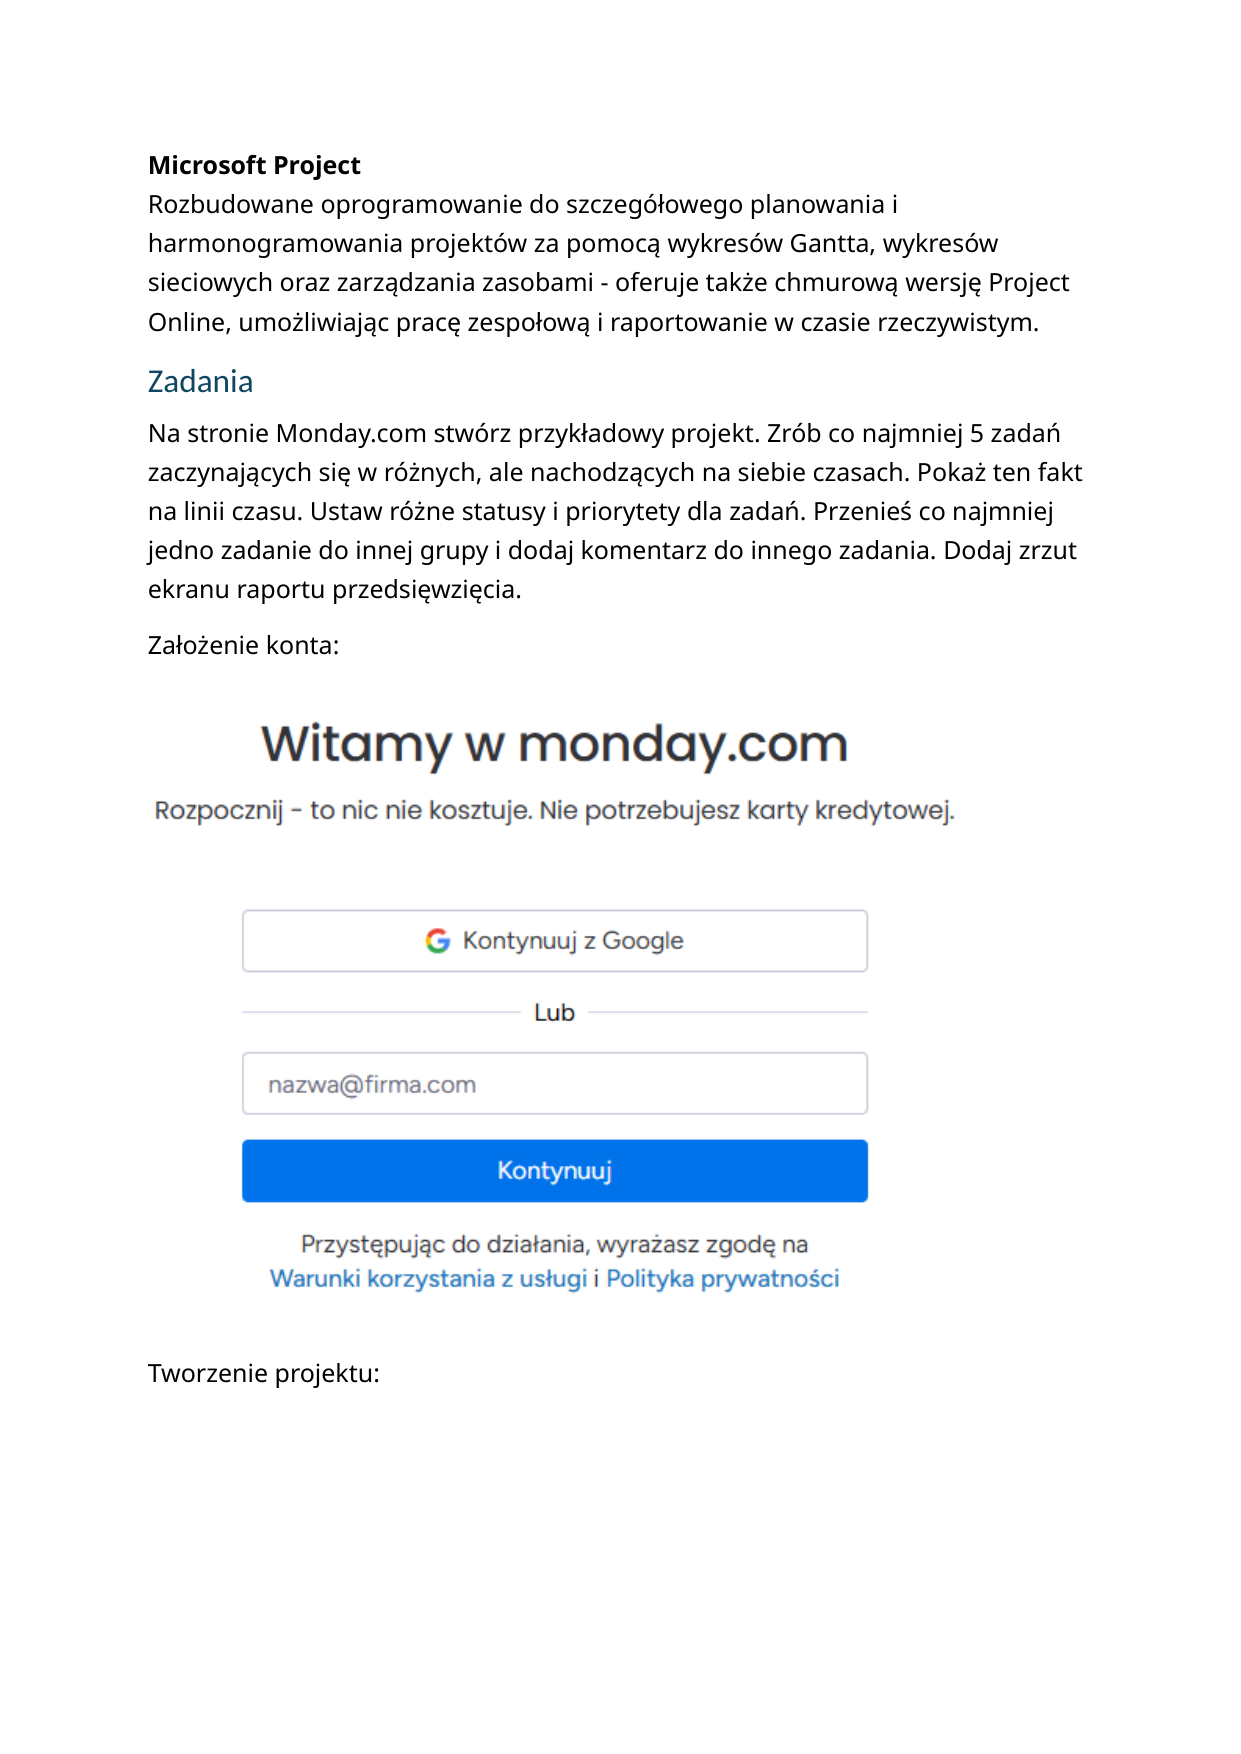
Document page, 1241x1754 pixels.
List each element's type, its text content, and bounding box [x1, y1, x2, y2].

text Założenie konta: [148, 628, 1093, 662]
text Na stronie Monday.com stwórz przykładowy projekt. Zrób co najmniej 5 zadań zaczynających się w różnych, ale nachodzących na siebie czasach. Pokaż ten fakt na linii czasu. Ustaw różne statusy i priorytety dla zadań. Przenieś co najmniej jedno zadanie do innej grupy i dodaj komentarz do innego zadania. Dodaj zrzut ekranu raportu przedsięwzięcia. [148, 415, 1093, 606]
text Tworzenie projektu: [148, 1355, 1093, 1389]
picture [147, 683, 1006, 1334]
text Microsoft Project Rozbudowane oprogramowanie do szczegółowego planowania i harmonogramowania projektów za pomocą wykresów Gantta, wykresów sieciowych oraz zarządzania zasobami - oferuje także chmurową wersję Project Online, umożliwiając pracę zespołową i raportowanie w czasie rzeczywistym. [148, 148, 1093, 338]
subtitle Zadania [148, 360, 1093, 401]
